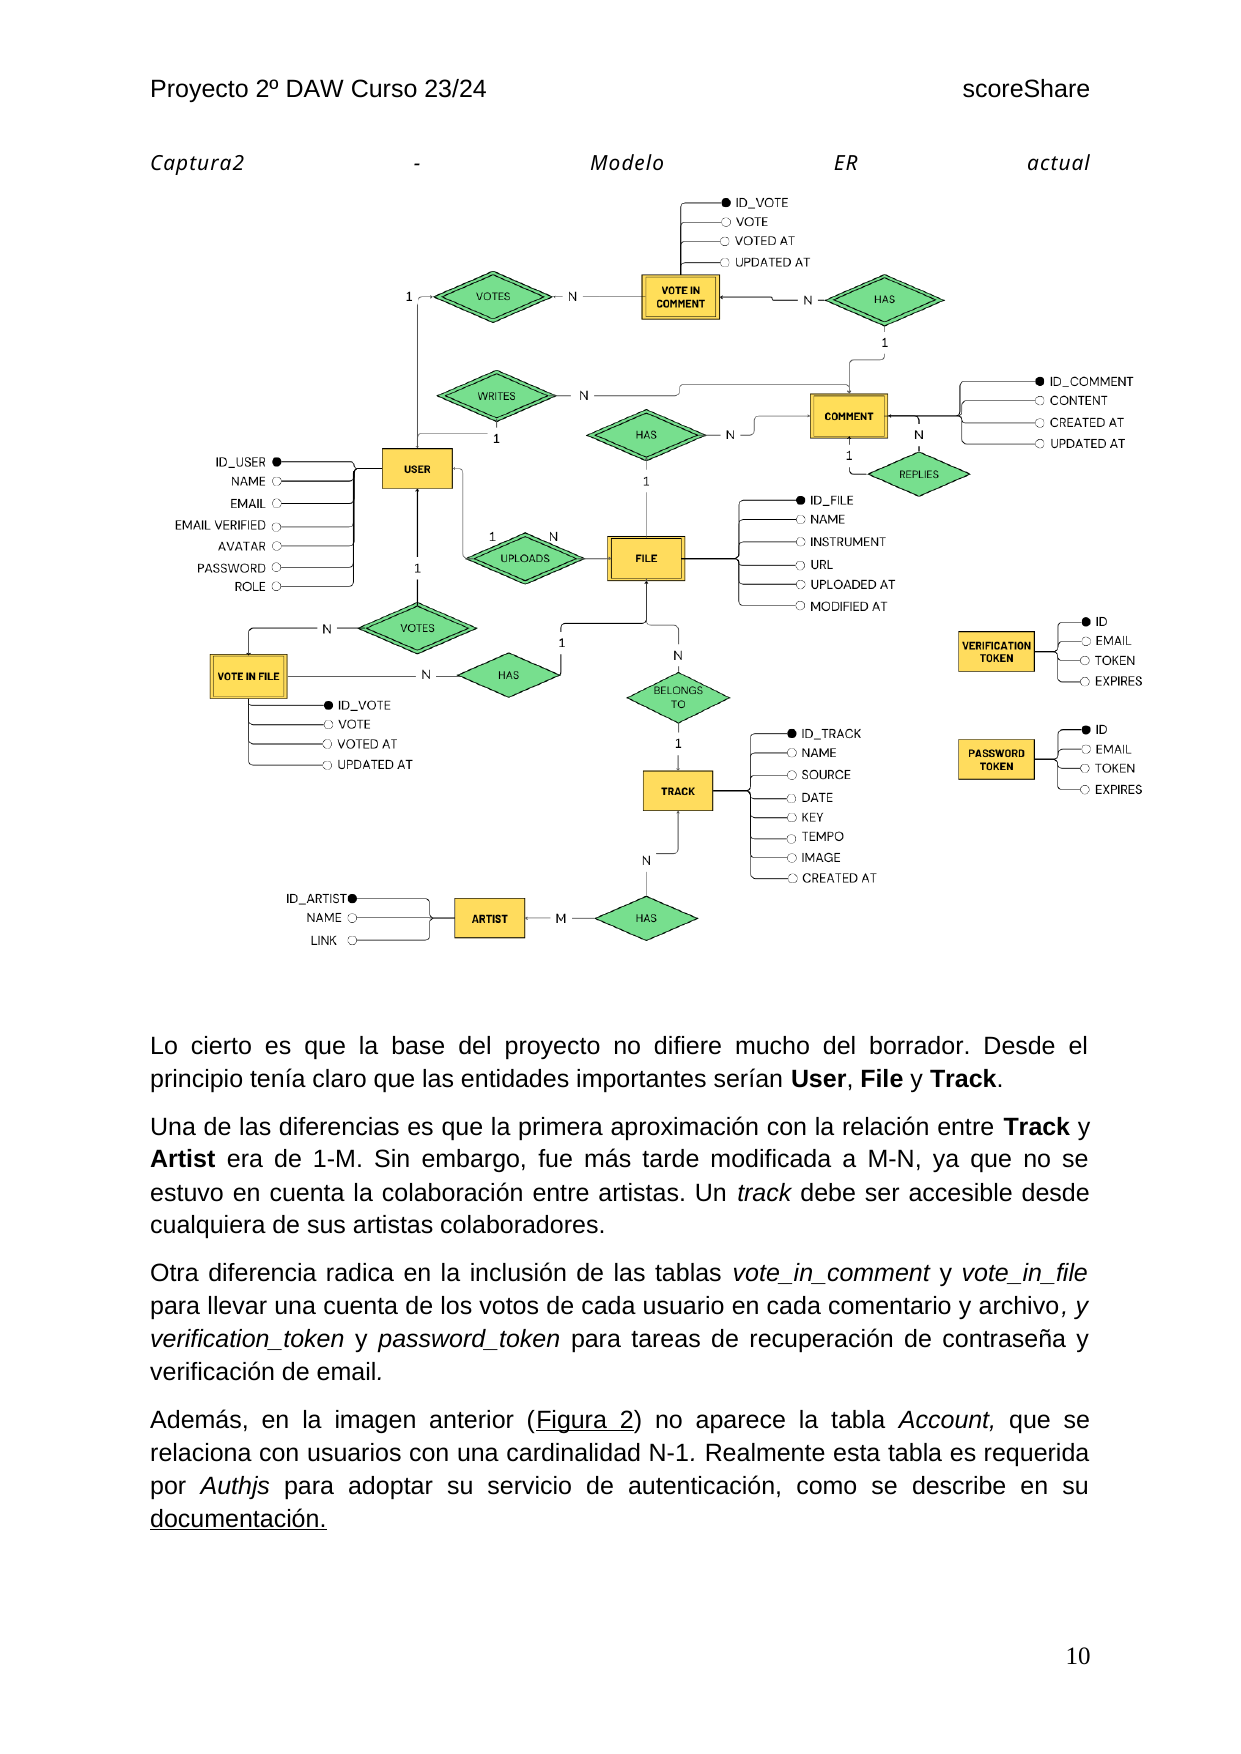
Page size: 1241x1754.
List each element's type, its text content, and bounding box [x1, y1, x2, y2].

text Lo cierto es que la base del proyecto no difiere mucho del borrador. Desde el principio tenía claro que las entidades importantes serían User, File y Track. [150, 1031, 1090, 1093]
text Además, en la imagen anterior (Figura 2) no aparece la tabla Account, que se relaciona con usuarios con una cardinalidad N-1. Realmente esta tabla es requerida por Authjs para adoptar su servicio de autenticación, como se describe en su documentación. [150, 1405, 1090, 1533]
text Otra diferencia radica en la inclusión de las tablas vote_in_comment y vote_in_file para llevar una cuenta de los votos de cada usuario en cada comentario y archivo, y verification_token y password_token para tareas de recuperación de contraseña y verificación de email. [150, 1258, 1090, 1386]
text Captura2 - Modelo ER actual [150, 148, 1090, 176]
text Una de las diferencias es que la primera aproximación con la relación entre Track y Artist era de 1-M. Sin embargo, fue más tarde modificada a M-N, ya que no se estuvo en cuenta la colaboración entre artistas. Un track debe ser accesible desde cualquiera de sus artistas colaboradores. [150, 1111, 1090, 1239]
picture [150, 176, 1174, 967]
